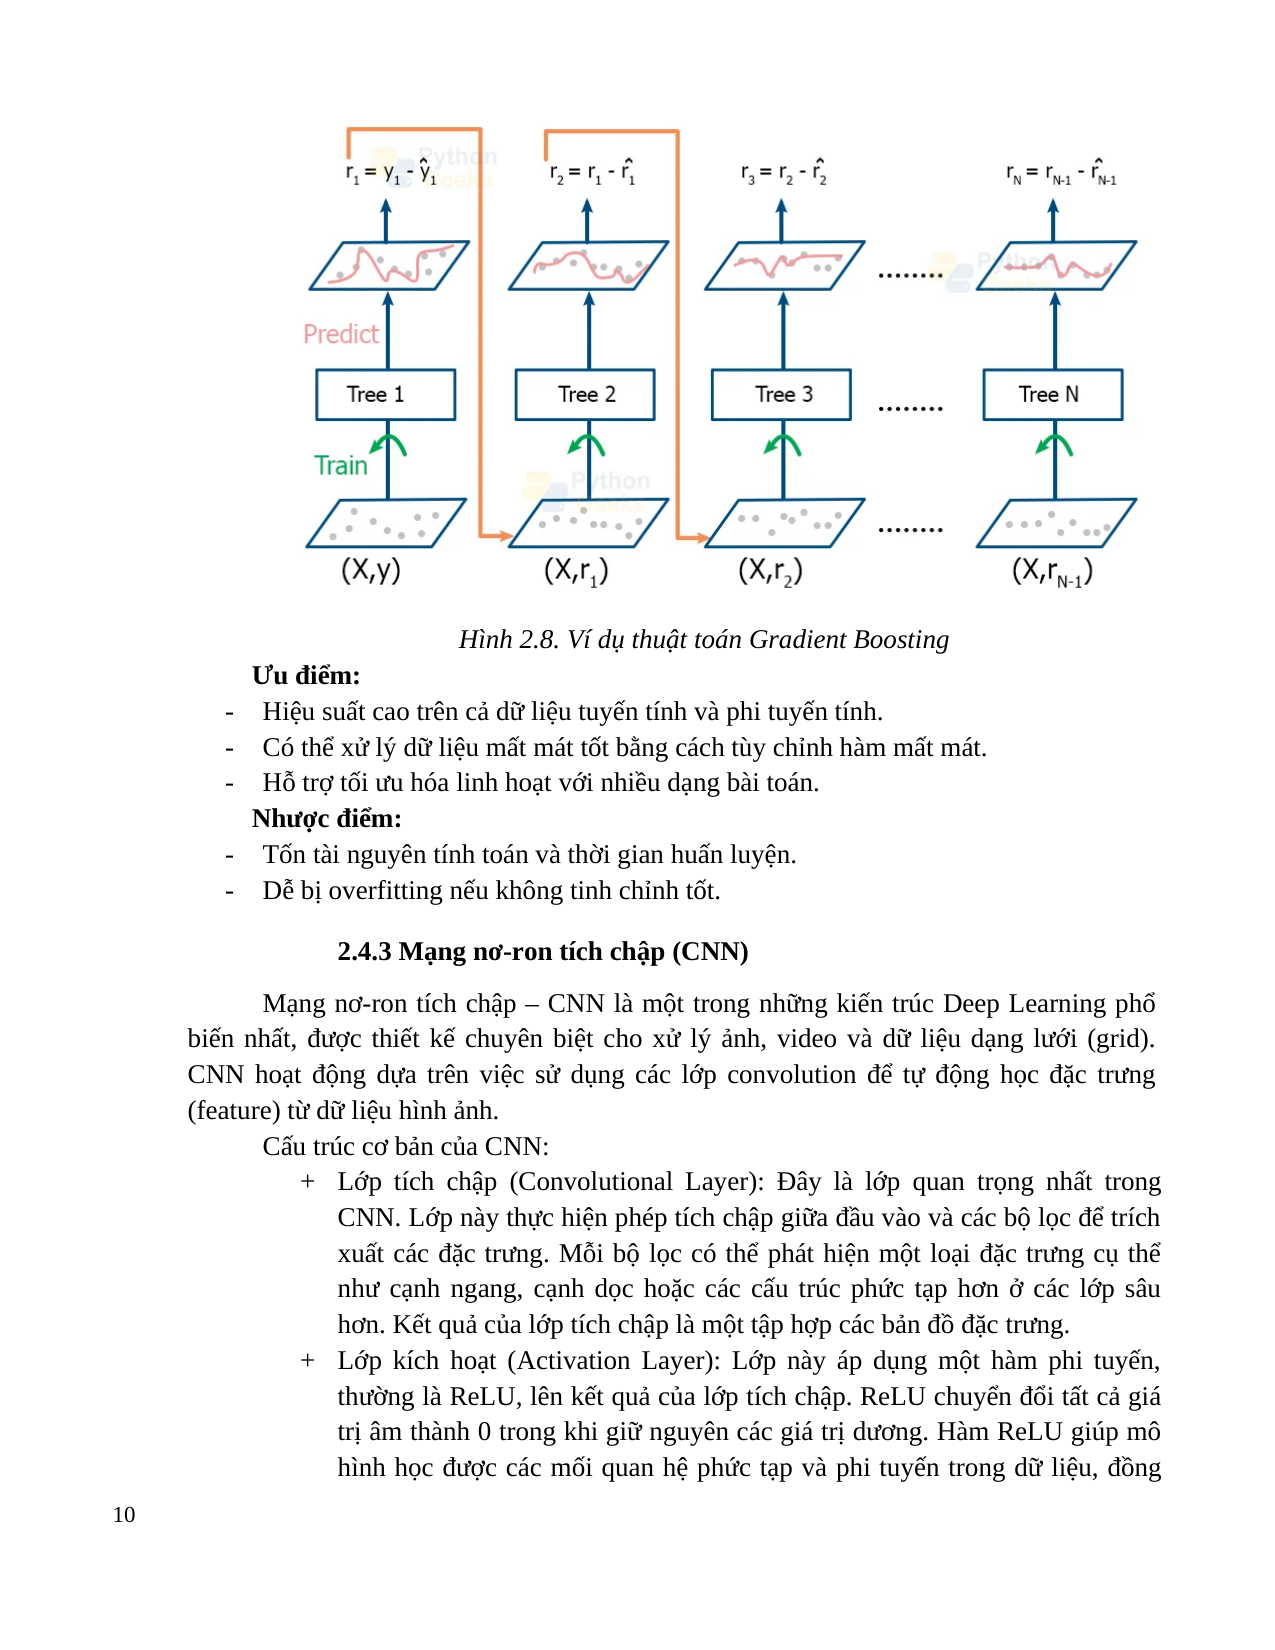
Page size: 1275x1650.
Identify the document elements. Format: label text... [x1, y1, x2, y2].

picture [251, 110, 1190, 620]
text Nhược điểm: [177, 802, 1157, 833]
list Hiệu suất cao trên cả dữ liệu tuyến tính và phi tuyến tính. [225, 695, 1157, 726]
text Mạng nơ-ron tích chập – CNN là một trong những kiến trúc Deep Learning phổ biến nhất, được thiết kế chuyên biệt cho xử lý ảnh, video và dữ liệu dạng lưới (grid). CNN hoạt động dựa trên việc sử dụng các lớp convolution để tự động học đặc trưng (feature) từ dữ liệu hình ảnh. [187, 987, 1157, 1125]
list Dễ bị overfitting nếu không tinh chỉnh tốt. [225, 874, 1157, 905]
text Cấu trúc cơ bản của CNN: [187, 1129, 1157, 1161]
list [300, 1344, 1162, 1482]
list Có thể xử lý dữ liệu mất mát tốt bằng cách tùy chỉnh hàm mất mát. [225, 731, 1157, 762]
subtitle 2.4.3 Mạng nơ-ron tích chập (CNN) [337, 935, 1162, 966]
text Ưu điểm: [177, 659, 1157, 690]
text Hình 2.8. Ví dụ thuật toán Gradient Boosting [177, 623, 1157, 654]
list Lớp tích chập (Convolutional Layer): Đây là lớp quan trọng nhất trong CNN. Lớp này thực hiện phép tích chập giữa đầu vào và các bộ lọc để trích xuất các đặc trưng. Mỗi bộ lọc có thể phát hiện một loại đặc trưng cụ thể như cạnh ngang, cạnh dọc hoặc các cấu trúc phức tạp hơn ở các lớp sâu hơn. Kết quả của lớp tích chập là một tập hợp các bản đồ đặc trưng. [300, 1165, 1162, 1339]
list Tốn tài nguyên tính toán và thời gian huấn luyện. [225, 838, 1157, 869]
list Hỗ trợ tối ưu hóa linh hoạt với nhiều dạng bài toán. [225, 767, 1157, 798]
